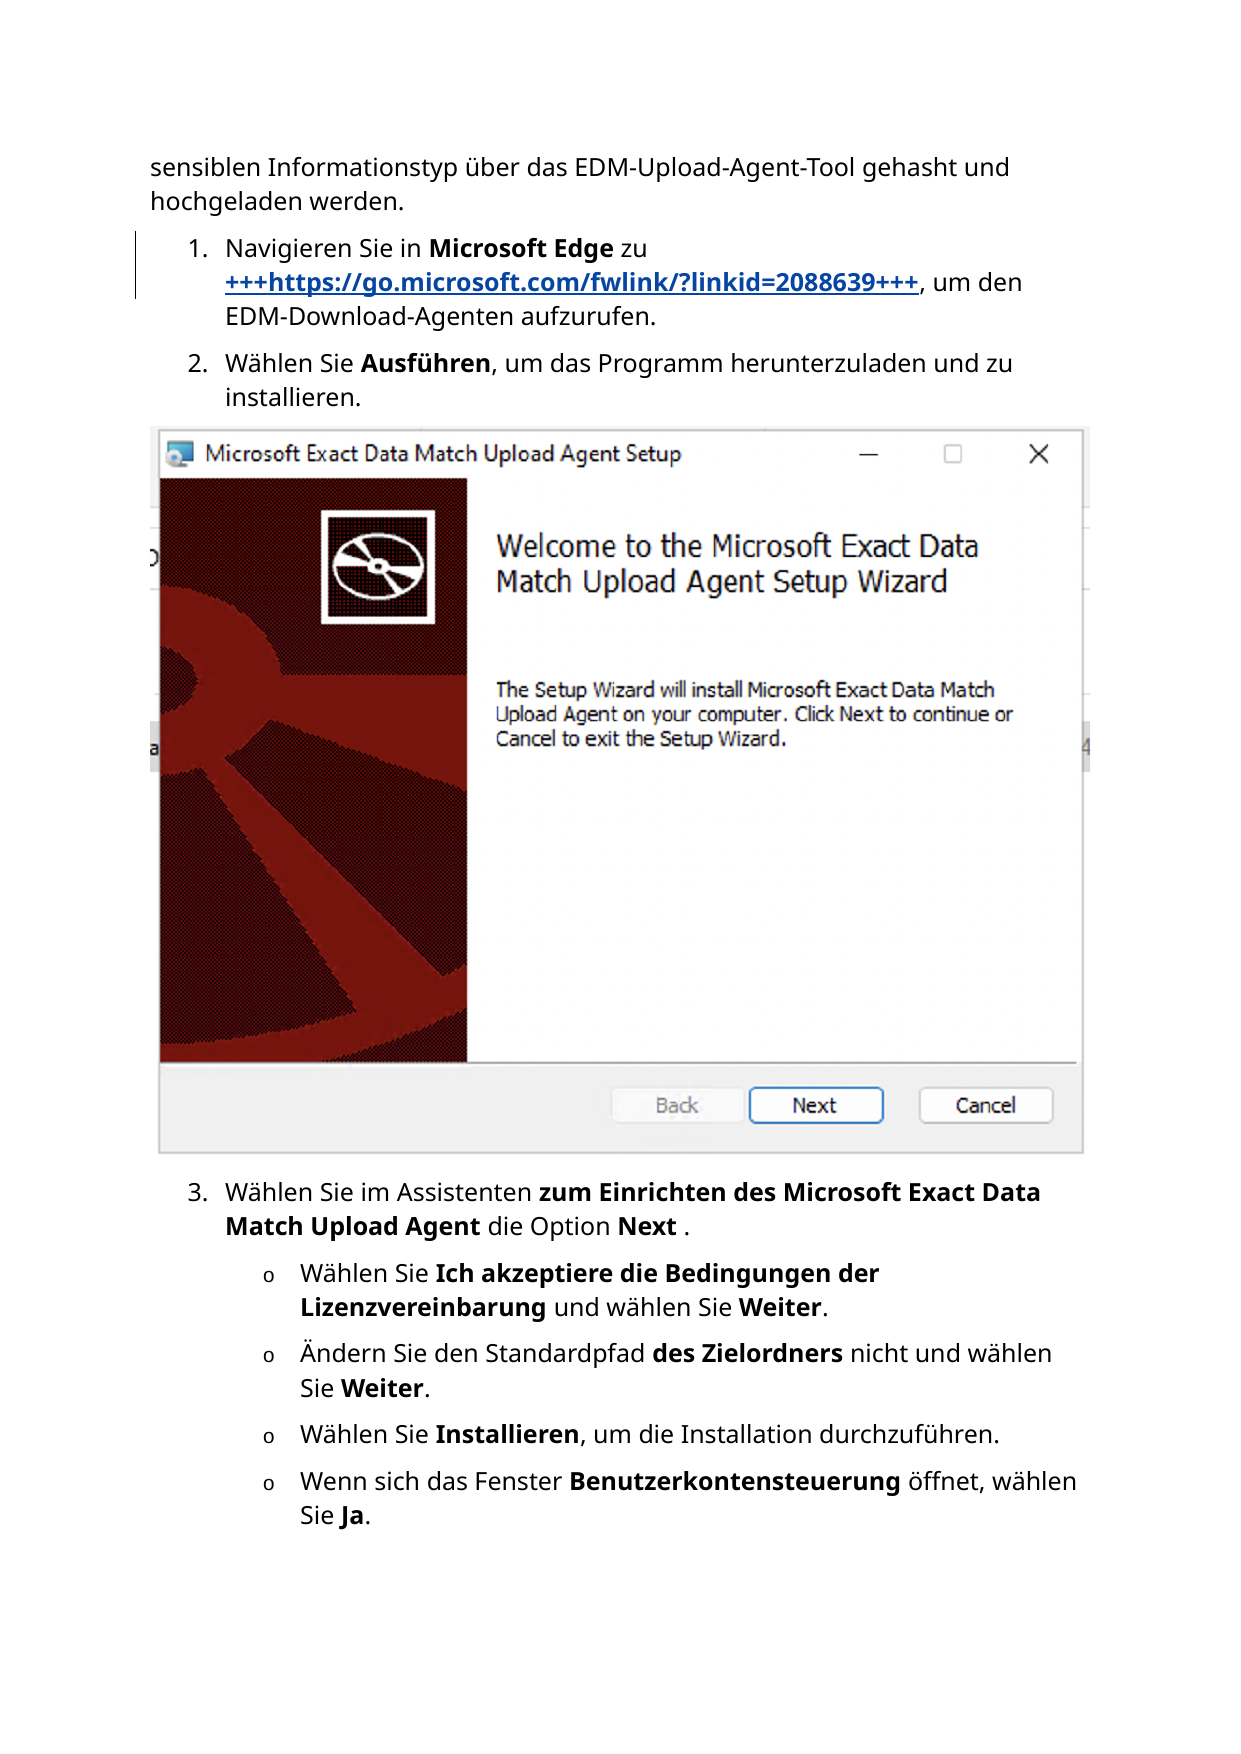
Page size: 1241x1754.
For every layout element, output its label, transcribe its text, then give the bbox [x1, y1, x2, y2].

list Wählen Sie Ich akzeptiere die Bedingungen der Lizenzvereinbarung und wählen Sie Weiter. [262, 1256, 1090, 1324]
list Ändern Sie den Standardpfad des Zielordners nicht und wählen Sie Weiter. [262, 1336, 1090, 1404]
list Wählen Sie Ausführen, um das Programm herunterzuladen und zu installieren. [187, 345, 1090, 413]
picture [150, 426, 1091, 1163]
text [150, 150, 1090, 218]
list Wählen Sie im Assistenten zum Einrichten des Microsoft Exact Data Match Upload Agent die Option Next . [187, 1175, 1090, 1243]
list Wählen Sie Installieren, um die Installation durchzuführen. [262, 1417, 1090, 1451]
list Wenn sich das Fenster Benutzerkontensteuerung öffnet, wählen Sie Ja. [262, 1463, 1090, 1531]
list Navigieren Sie in Microsoft Edge zu , um den EDM-Download-Agenten aufzurufen. [187, 231, 1090, 333]
